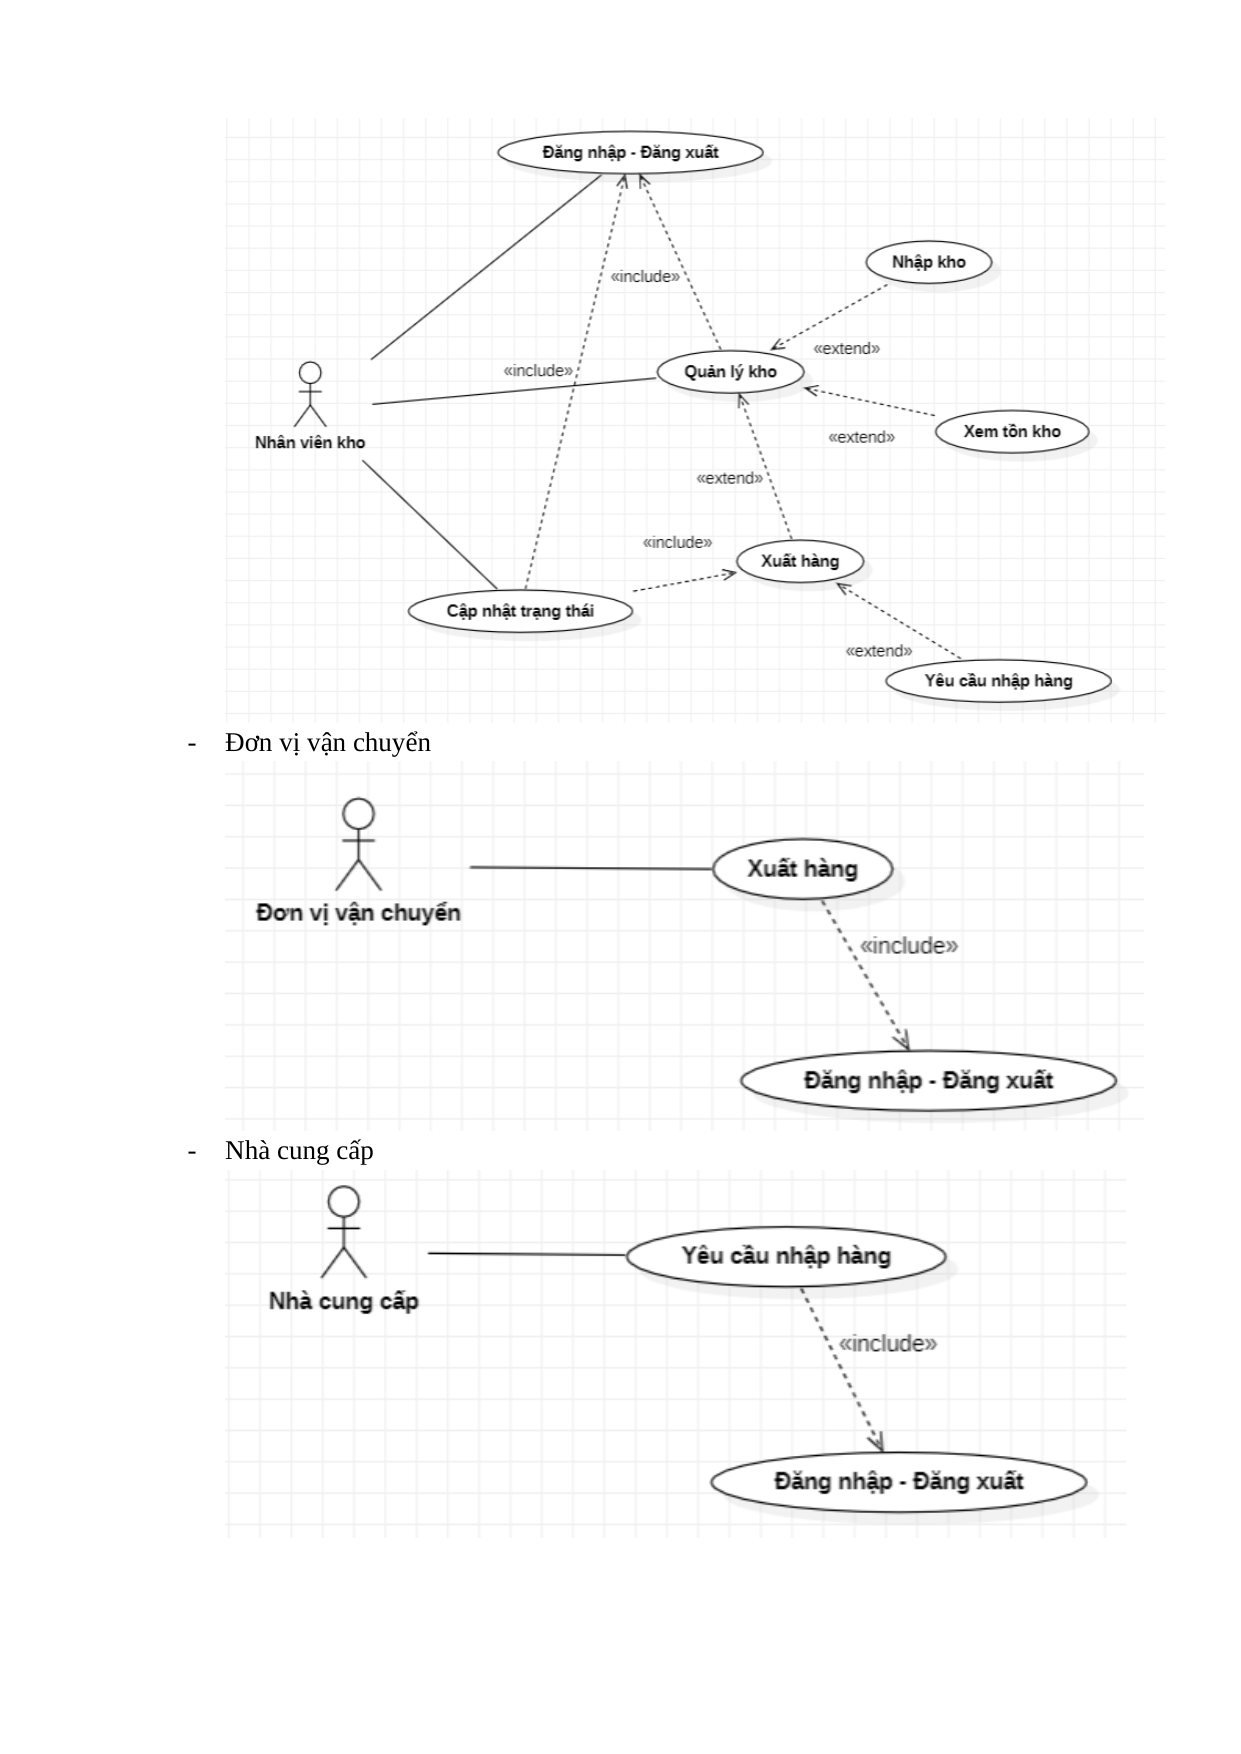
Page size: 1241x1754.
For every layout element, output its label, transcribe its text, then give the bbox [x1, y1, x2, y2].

list Nhà cung cấp [187, 1134, 1109, 1166]
picture [225, 1170, 1127, 1538]
picture [225, 761, 1144, 1131]
picture [225, 118, 1166, 723]
list Đơn vị vận chuyển [187, 726, 1109, 757]
